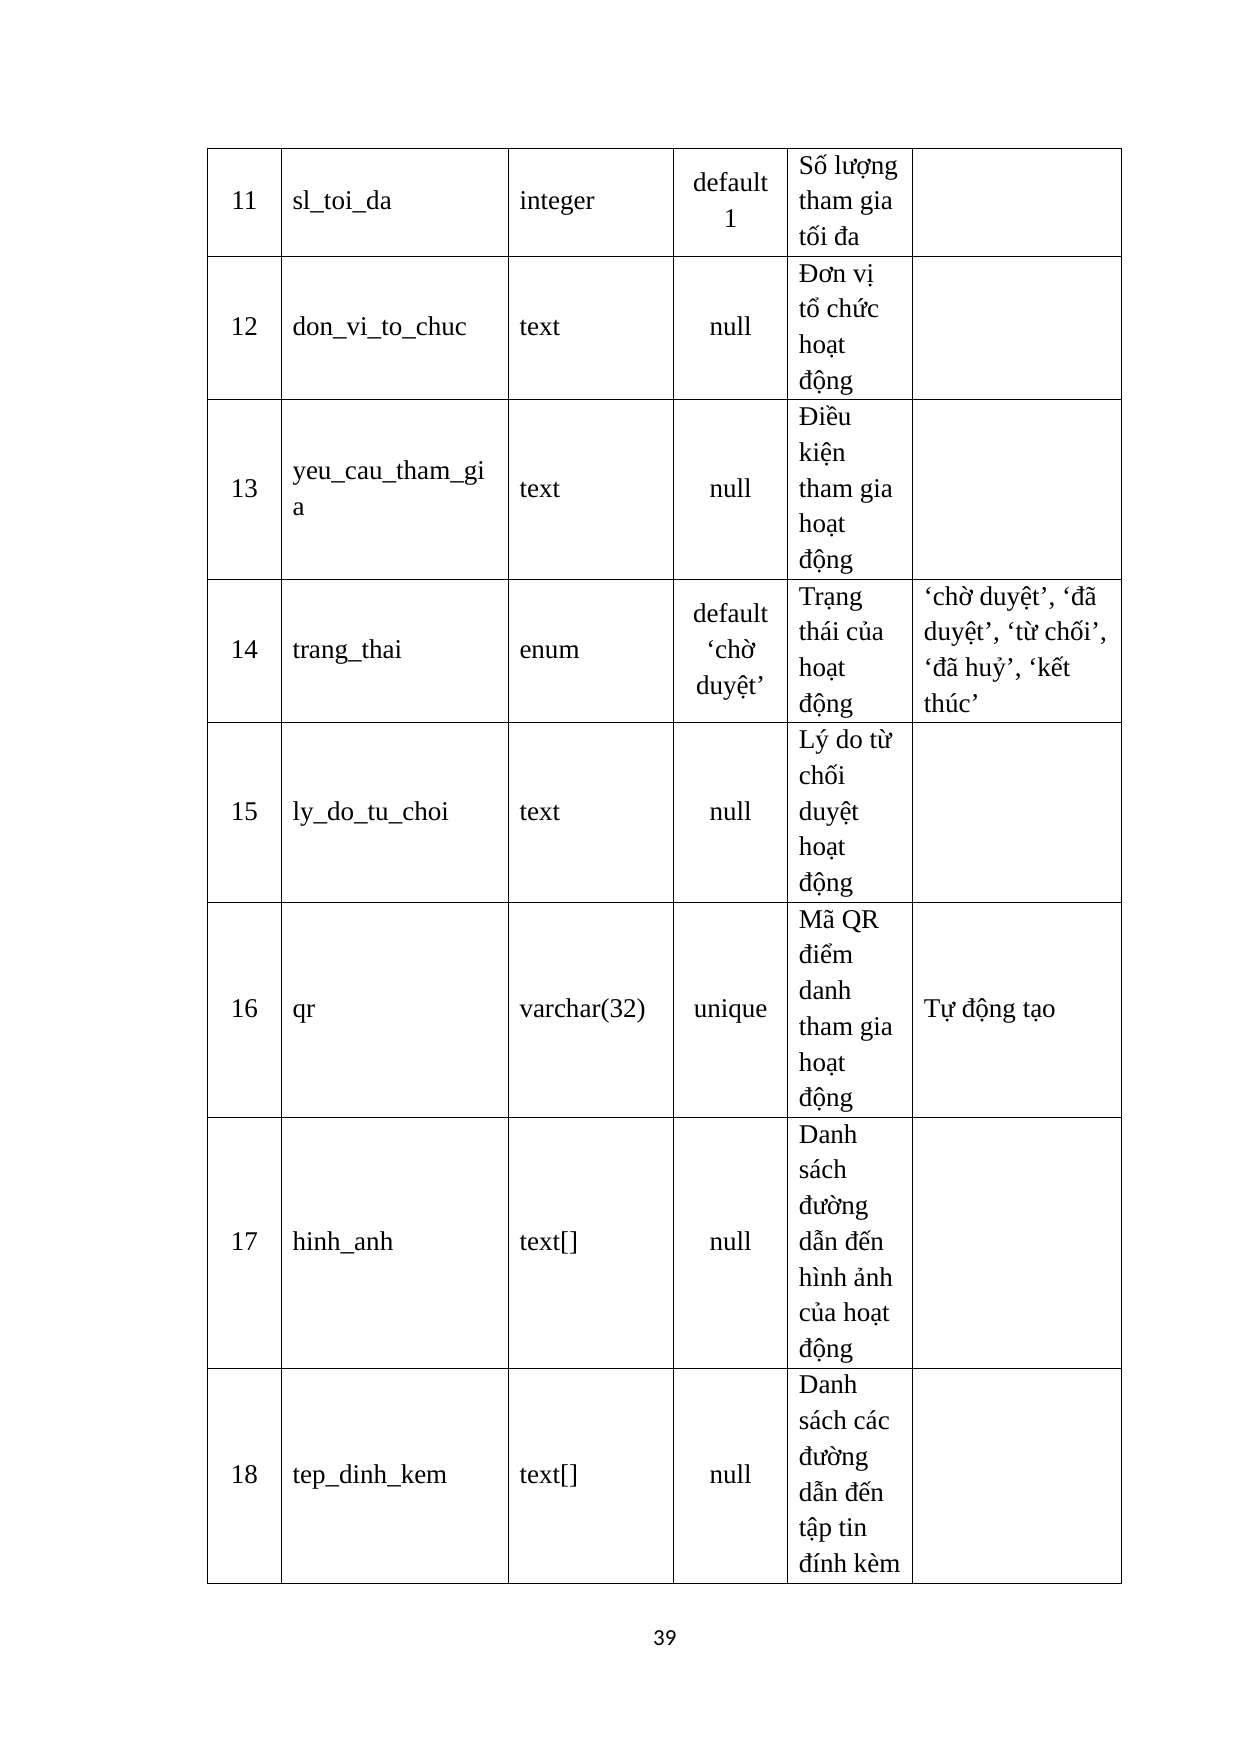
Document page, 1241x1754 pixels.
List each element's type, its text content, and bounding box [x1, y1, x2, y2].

table_cell text [509, 723, 673, 902]
table_cell null [674, 257, 787, 399]
table_cell 14 [208, 580, 281, 722]
table_cell 11 [208, 149, 281, 256]
table_cell Đơn vị tổ chức hoạt động [788, 257, 912, 399]
table_cell yeu_cau_tham_gia [282, 400, 508, 579]
table_cell 15 [208, 723, 281, 902]
table_cell ‘chờ duyệt’, ‘đã duyệt’, ‘từ chối’, ‘đã huỷ’, ‘kết thúc’ [913, 580, 1121, 722]
table_cell Tự động tạo [913, 903, 1121, 1117]
table_cell 16 [208, 903, 281, 1117]
table_cell text [509, 257, 673, 399]
table_cell text [509, 400, 673, 579]
table_cell integer [509, 149, 673, 256]
table_cell [913, 1118, 1121, 1368]
table_cell tep_dinh_kem [282, 1369, 508, 1583]
table_cell varchar(32) [509, 903, 673, 1117]
table_cell ly_do_tu_choi [282, 723, 508, 902]
table_cell Lý do từ chối duyệt hoạt động [788, 723, 912, 902]
table_cell [913, 257, 1121, 399]
table_cell don_vi_to_chuc [282, 257, 508, 399]
table_cell qr [282, 903, 508, 1117]
table_cell Điều kiện tham gia hoạt động [788, 400, 912, 579]
table_cell hinh_anh [282, 1118, 508, 1368]
table_cell Trạng thái của hoạt động [788, 580, 912, 722]
table_cell null [674, 400, 787, 579]
table_cell null [674, 723, 787, 902]
table_cell 13 [208, 400, 281, 579]
table_cell unique [674, 903, 787, 1117]
table_cell [913, 400, 1121, 579]
table_cell Danh sách các đường dẫn đến tập tin đính kèm [788, 1369, 912, 1583]
table_cell null [674, 1118, 787, 1368]
table_cell default ‘chờ duyệt’ [674, 580, 787, 722]
table_cell Số lượng tham gia tối đa [788, 149, 912, 256]
table_cell [913, 149, 1121, 256]
table_cell text[] [509, 1369, 673, 1583]
table_cell sl_toi_da [282, 149, 508, 256]
table_cell Mã QR điểm danh tham gia hoạt động [788, 903, 912, 1117]
table_cell null [674, 1369, 787, 1583]
table_cell [913, 723, 1121, 902]
table_cell enum [509, 580, 673, 722]
table_cell default 1 [674, 149, 787, 256]
table_cell [913, 1369, 1121, 1583]
table_cell trang_thai [282, 580, 508, 722]
table_cell 18 [208, 1369, 281, 1583]
table_cell 17 [208, 1118, 281, 1368]
table_cell text[] [509, 1118, 673, 1368]
table_cell 12 [208, 257, 281, 399]
table_cell Danh sách đường dẫn đến hình ảnh của hoạt động [788, 1118, 912, 1368]
